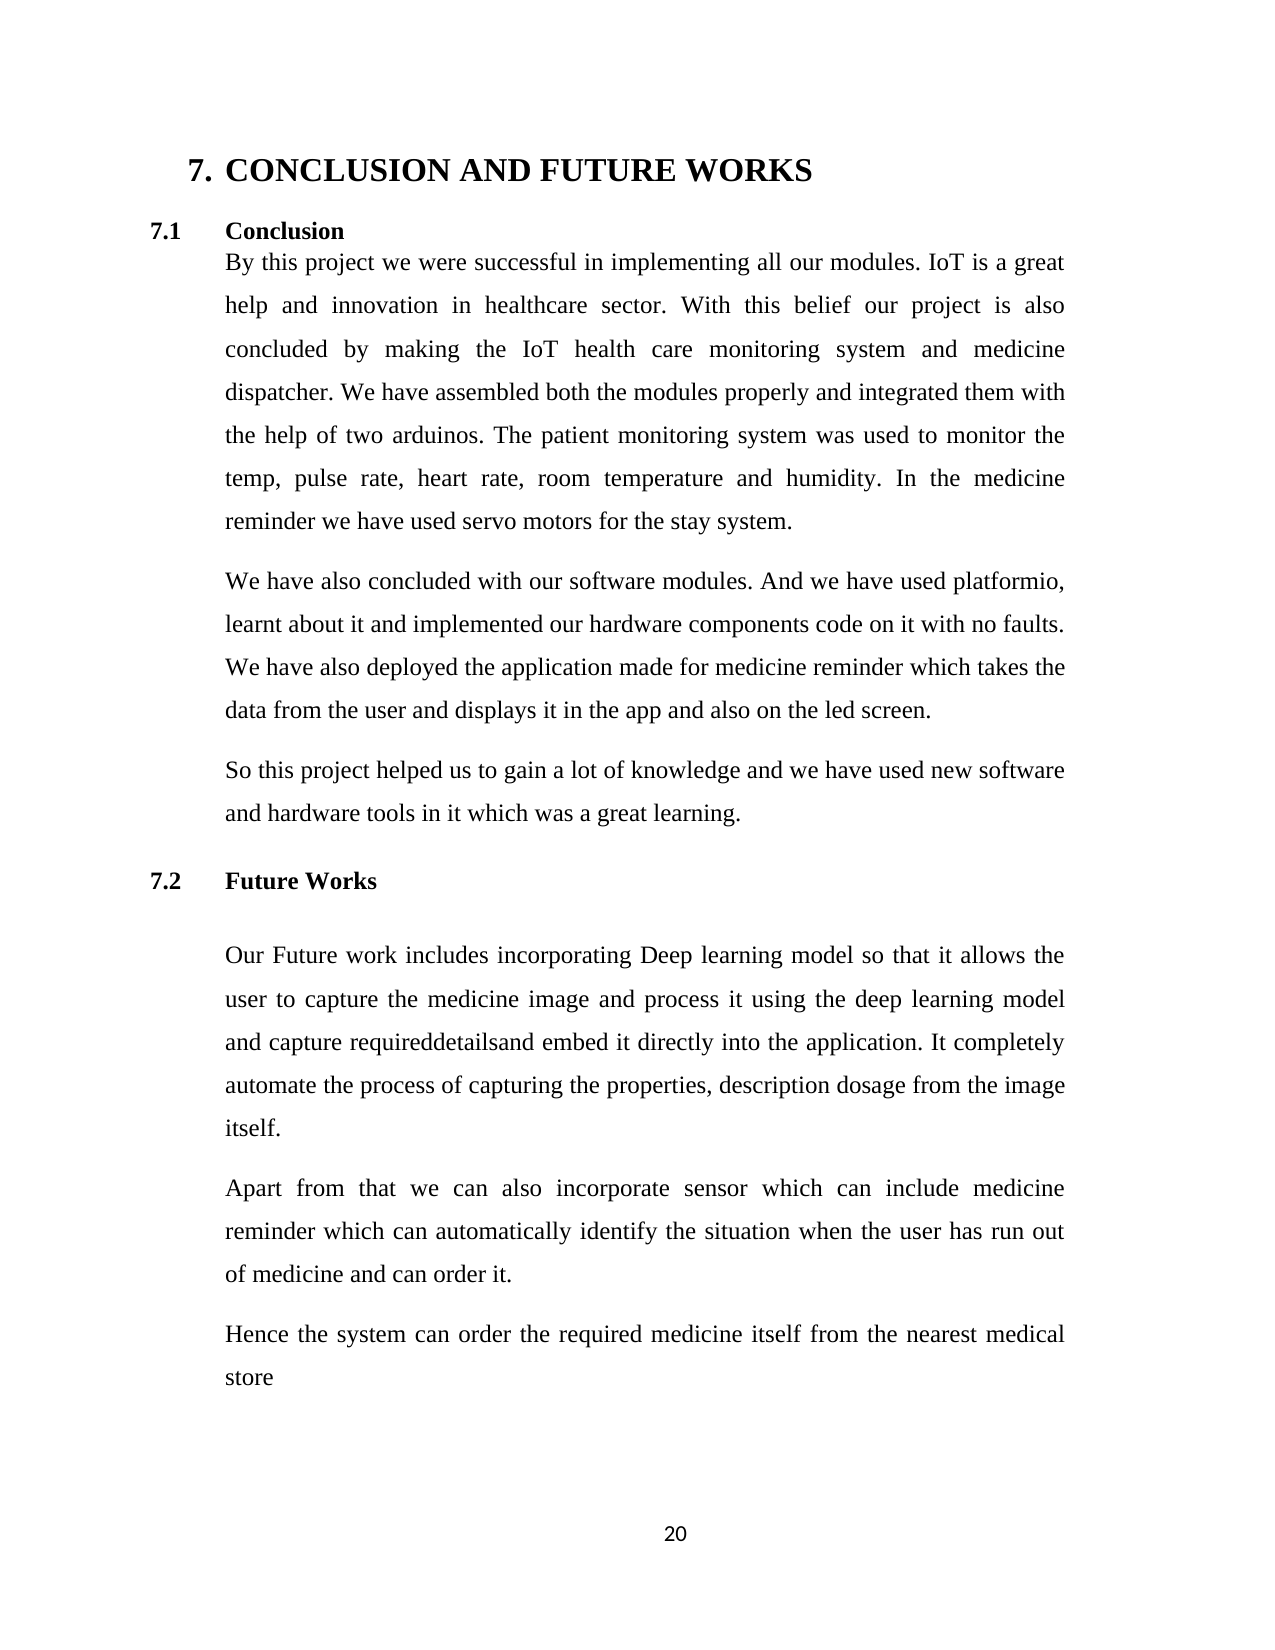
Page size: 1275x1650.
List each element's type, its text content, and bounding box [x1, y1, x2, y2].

text We have also concluded with our software modules. And we have used platformio, learnt about it and implemented our hardware components code on it with no faults. We have also deployed the application made for medicine reminder which takes the data from the user and displays it in the app and also on the led screen. [225, 566, 1066, 724]
subtitle Future Works [150, 866, 1125, 895]
text By this project we were successful in implementing all our modules. IoT is a great help and innovation in healthcare sector. With this belief our project is also concluded by making the IoT health care monitoring system and medicine dispatcher. We have assembled both the modules properly and integrated them with the help of two arduinos. The patient monitoring system was used to monitor the temp, pulse rate, heart rate, room temperature and humidity. In the medicine reminder we have used servo motors for the stay system. [225, 247, 1066, 535]
subtitle CONCLUSION AND FUTURE WORKS [187, 150, 1125, 188]
subtitle Conclusion [150, 216, 1125, 245]
text Our Future work includes incorporating Deep learning model so that it allows the user to capture the medicine image and process it using the deep learning model and capture requireddetailsand embed it directly into the application. It completely automate the process of capturing the properties, description dosage from the image itself. [225, 897, 1066, 1142]
text Hence the system can order the required medicine itself from the nearest medical store [225, 1319, 1066, 1391]
text Apart from that we can also incorporate sensor which can include medicine reminder which can automatically identify the situation when the user has run out of medicine and can order it. [225, 1173, 1066, 1288]
text So this project helped us to gain a lot of knowledge and we have used new software and hardware tools in it which was a great learning. [225, 755, 1066, 827]
